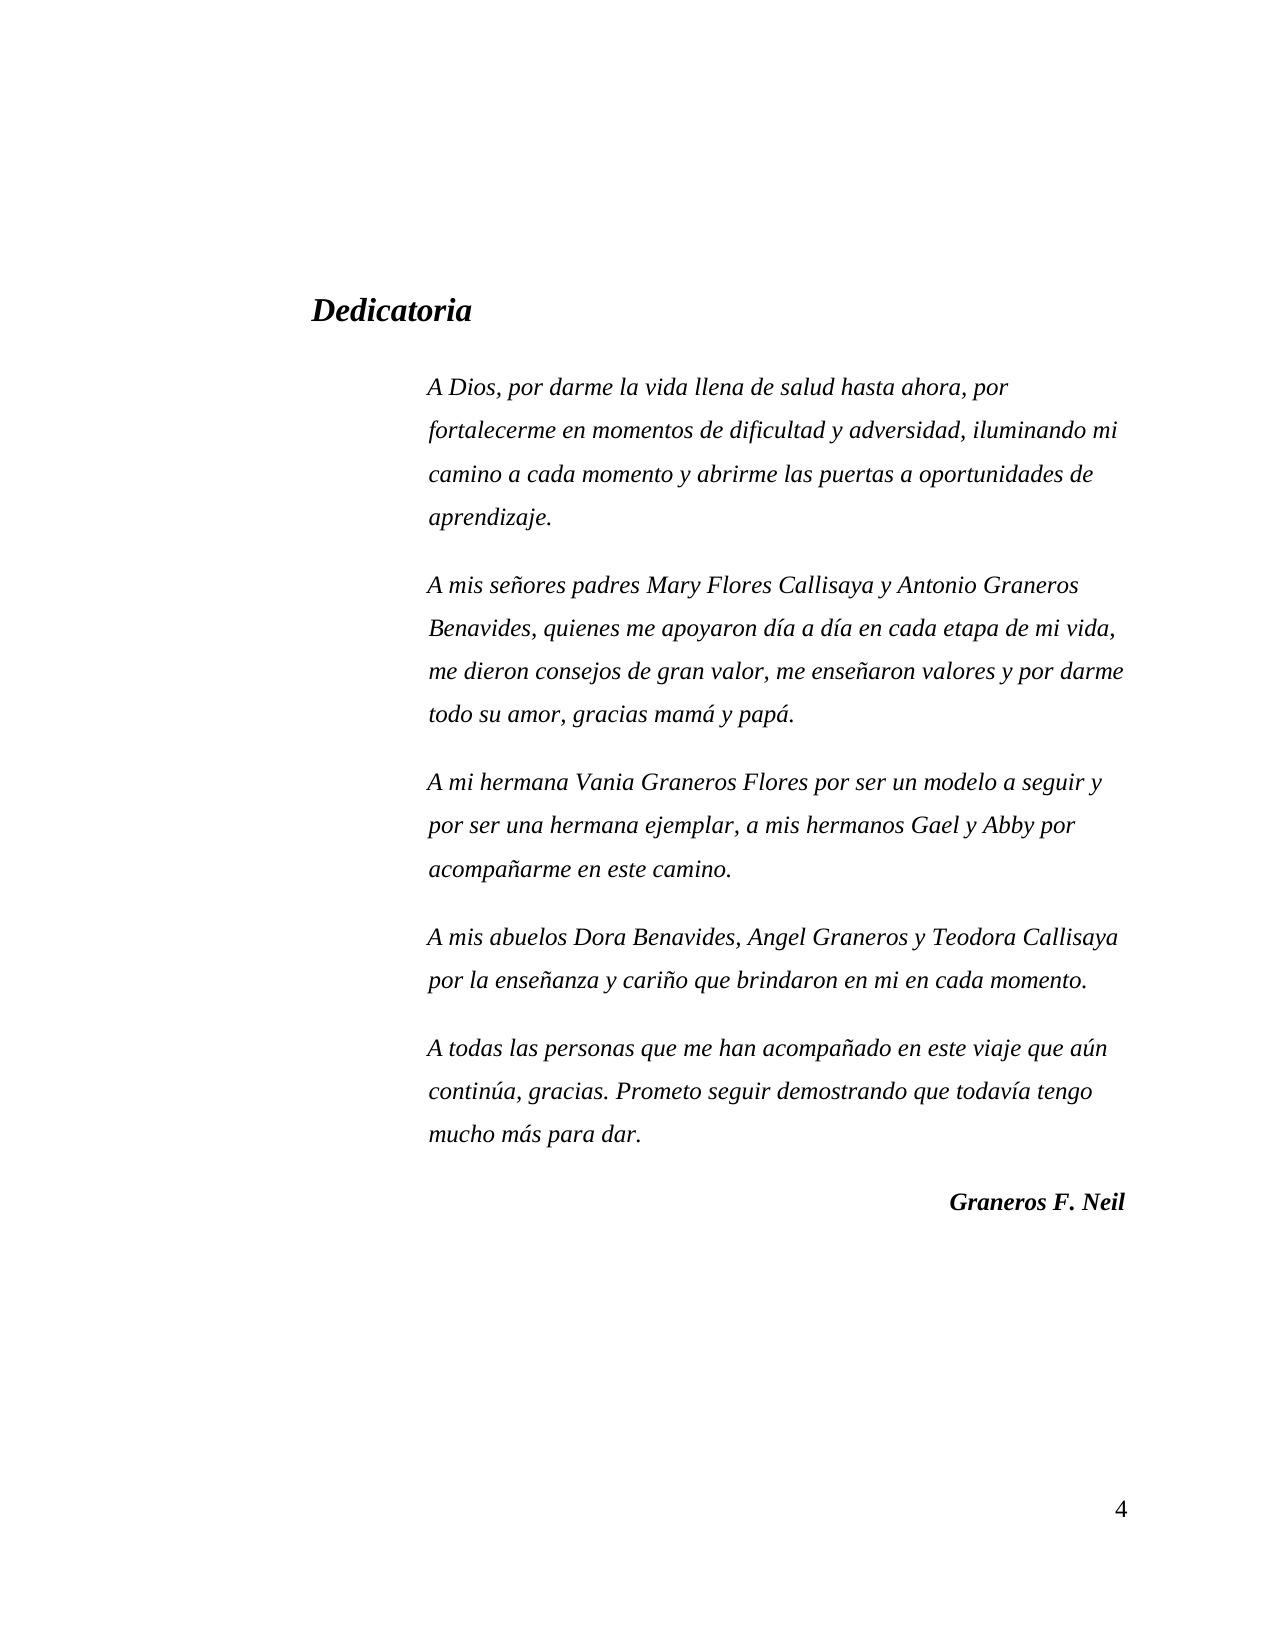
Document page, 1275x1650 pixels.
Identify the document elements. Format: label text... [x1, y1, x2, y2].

text A Dios, por darme la vida llena de salud hasta ahora, por fortalecerme en momentos de dificultad y adversidad, iluminando mi camino a cada momento y abrirme las puertas a oportunidades de aprendizaje. [427, 372, 1127, 531]
text A todas las personas que me han acompañado en este viaje que aún continúa, gracias. Prometo seguir demostrando que todavía tengo mucho más para dar. [427, 1033, 1127, 1148]
text Graneros F. Neil [236, 1187, 1127, 1216]
text Dedicatoria [236, 290, 1127, 328]
text A mis señores padres Mary Flores Callisaya y Antonio Graneros Benavides, quienes me apoyaron día a día en cada etapa de mi vida, me dieron consejos de gran valor, me enseñaron valores y por darme todo su amor, gracias mamá y papá. [427, 570, 1127, 728]
text A mi hermana Vania Graneros Flores por ser un modelo a seguir y por ser una hermana ejemplar, a mis hermanos Gael y Abby por acompañarme en este camino. [427, 767, 1127, 882]
text A mis abuelos Dora Benavides, Angel Graneros y Teodora Callisaya por la enseñanza y cariño que brindaron en mi en cada momento. [427, 922, 1127, 994]
